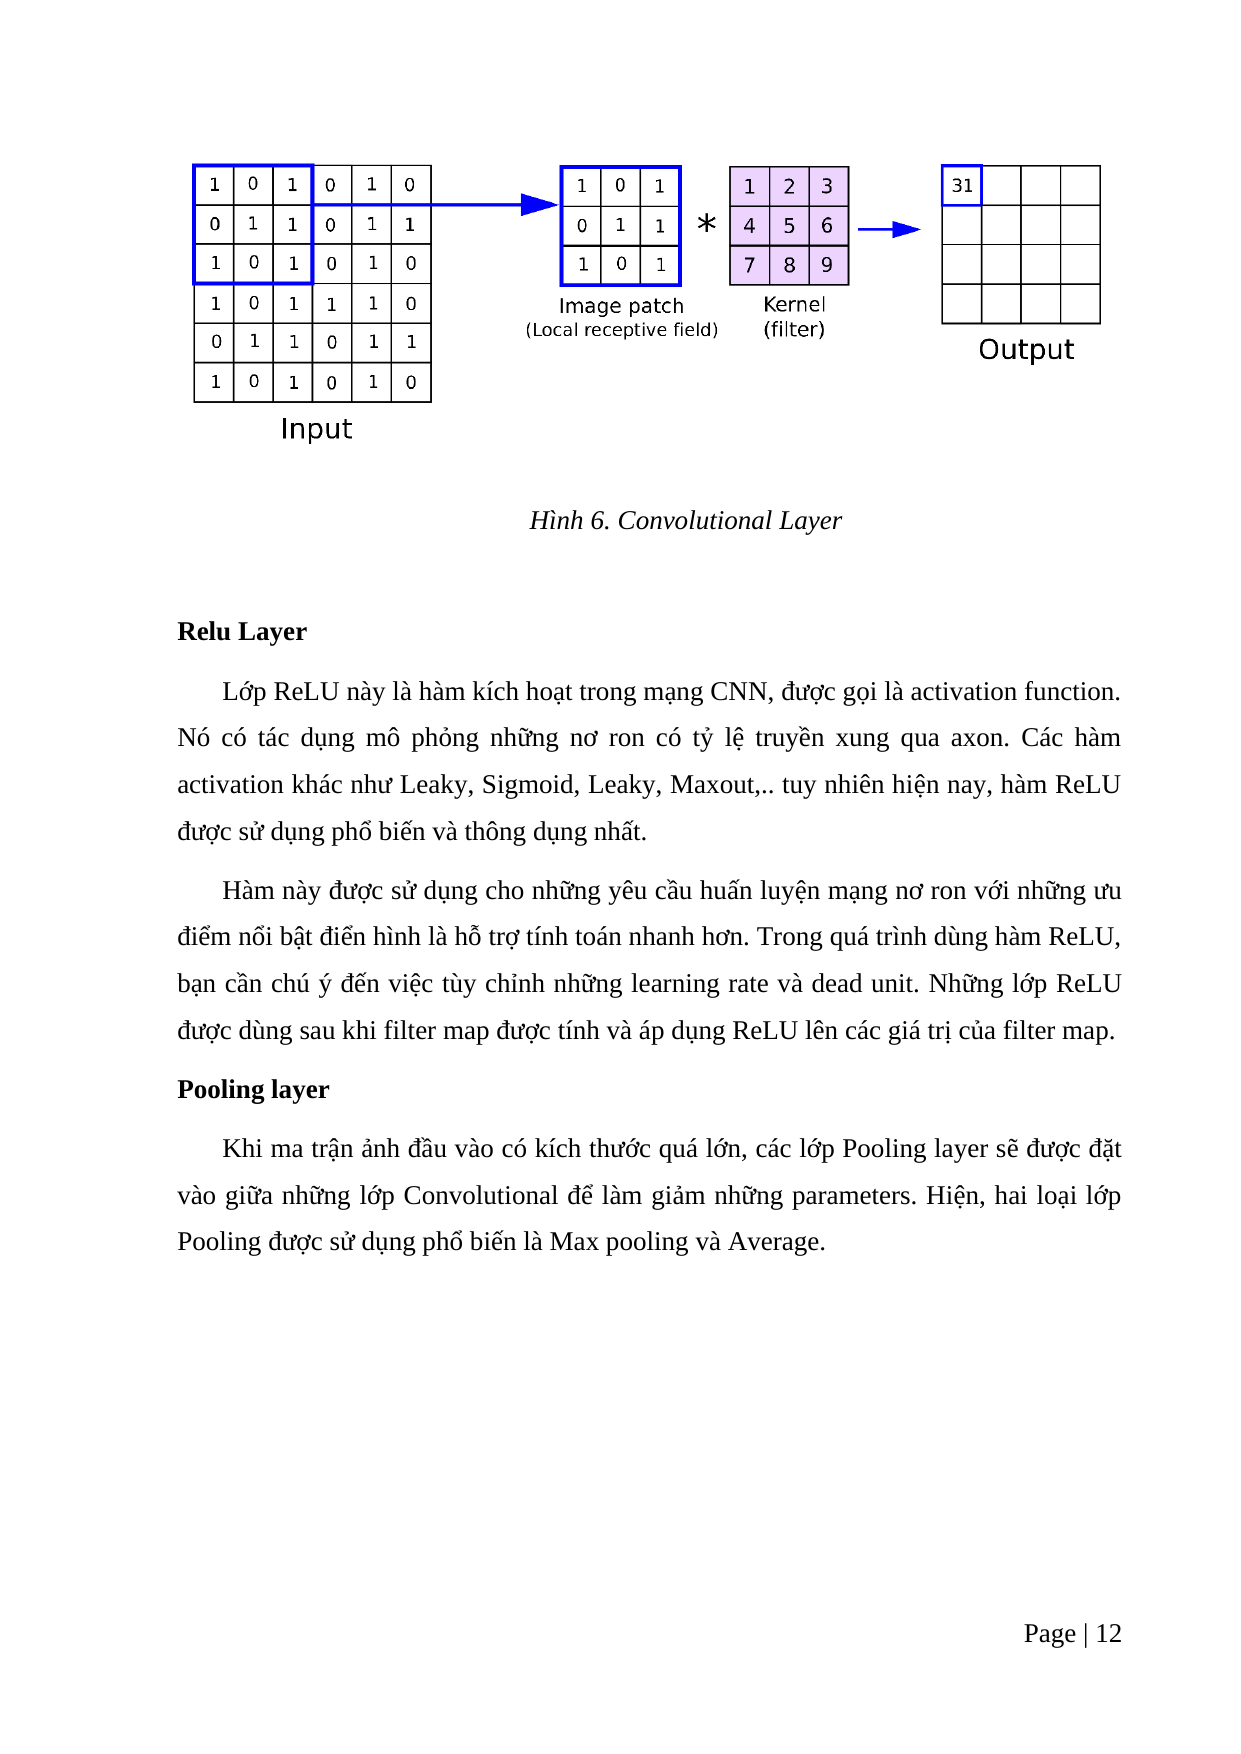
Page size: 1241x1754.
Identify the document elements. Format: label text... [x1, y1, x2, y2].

text Lớp ReLU này là hàm kích hoạt trong mạng CNN, được gọi là activation function. Nó có tác dụng mô phỏng những nơ ron có tỷ lệ truyền xung qua axon. Các hàm activation khác như Leaky, Sigmoid, Leaky, Maxout,.. tuy nhiên hiện nay, hàm ReLU được sử dụng phổ biến và thông dụng nhất. [177, 674, 1122, 846]
text Relu Layer [177, 615, 1122, 647]
text Pooling layer [177, 1073, 1122, 1104]
picture [177, 118, 1123, 473]
text Hình 6. Convolutional Layer [177, 504, 1122, 535]
text Hàm này được sử dụng cho những yêu cầu huấn luyện mạng nơ ron với những ưu điểm nổi bật điển hình là hỗ trợ tính toán nhanh hơn. Trong quá trình dùng hàm ReLU, bạn cần chú ý đến việc tùy chỉnh những learning rate và dead unit. Những lớp ReLU được dùng sau khi filter map được tính và áp dụng ReLU lên các giá trị của filter map. [177, 874, 1122, 1045]
text Khi ma trận ảnh đầu vào có kích thước quá lớn, các lớp Pooling layer sẽ được đặt vào giữa những lớp Convolutional để làm giảm những parameters. Hiện, hai loại lớp Pooling được sử dụng phổ biến là Max pooling và Average. [177, 1132, 1122, 1257]
